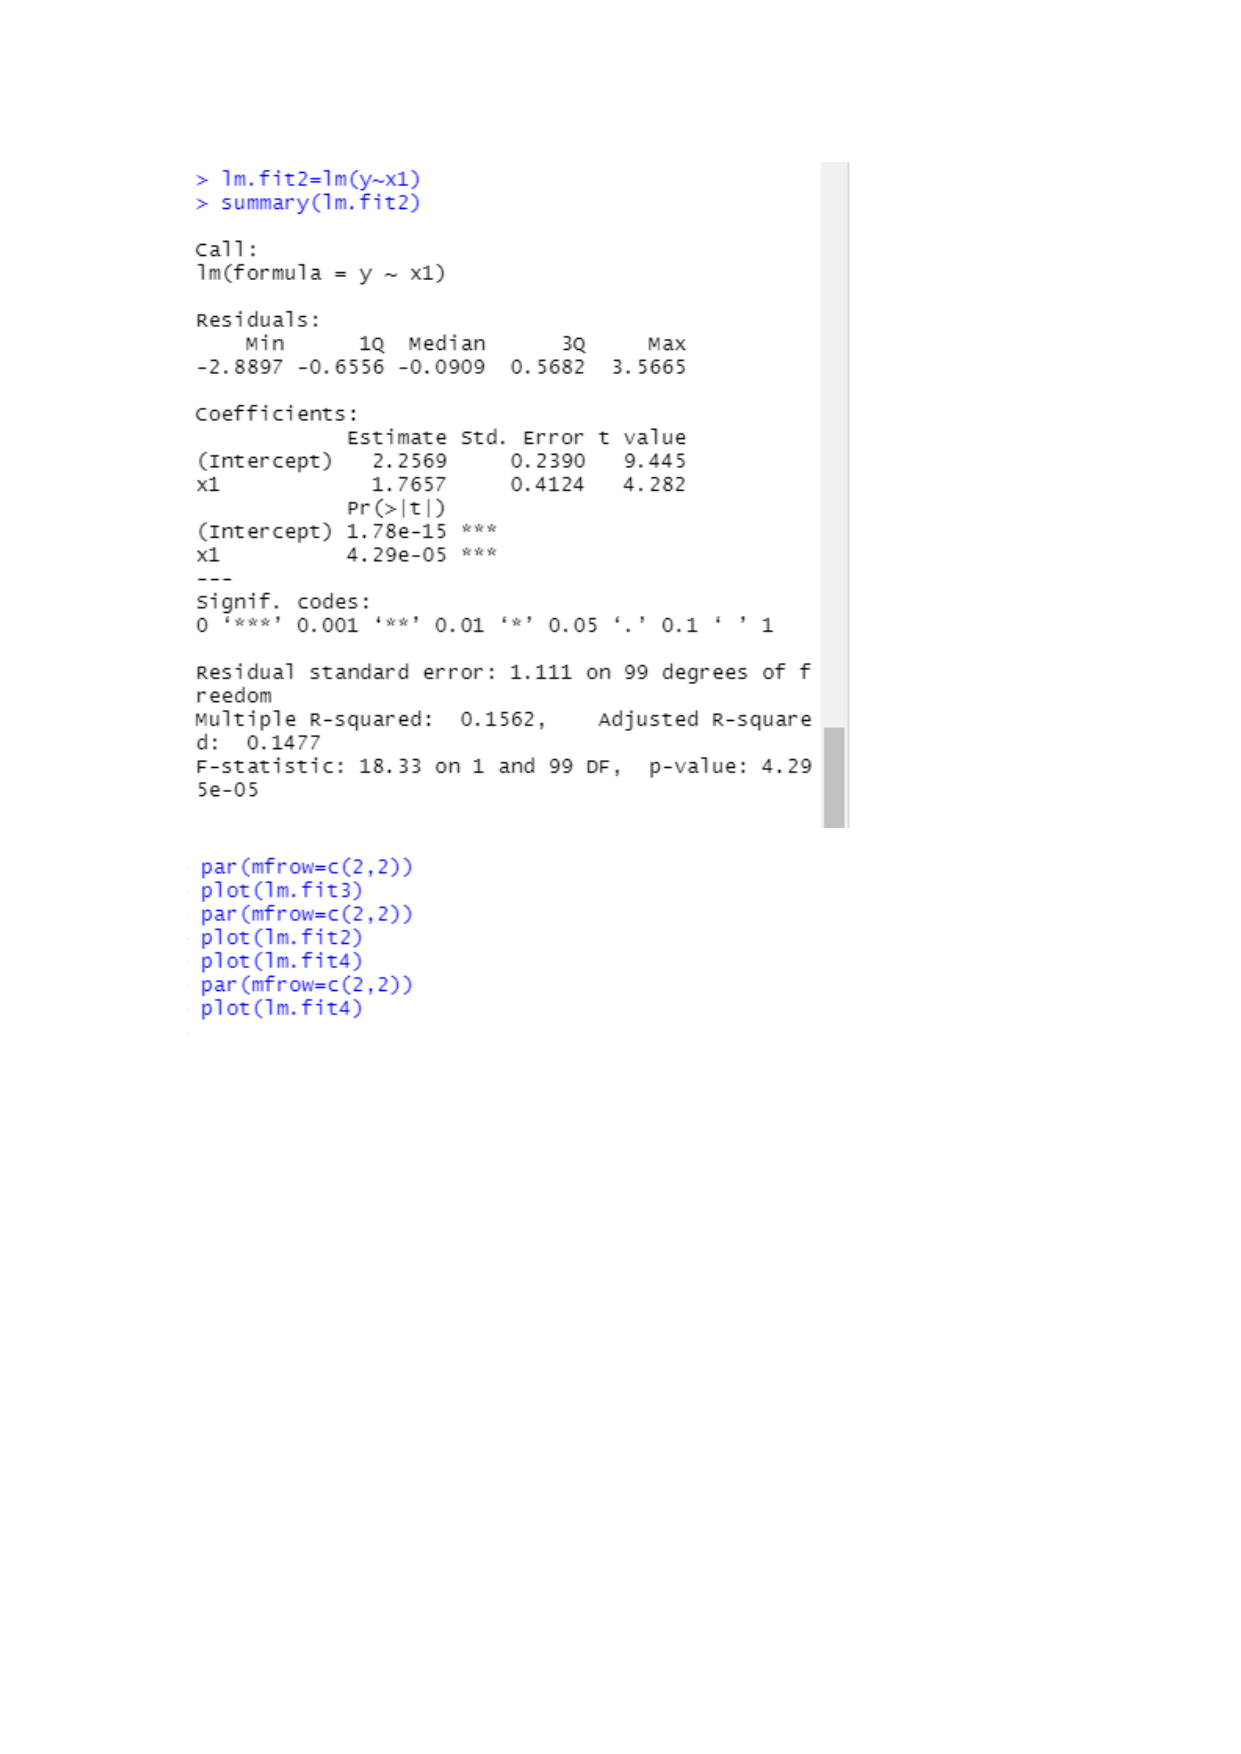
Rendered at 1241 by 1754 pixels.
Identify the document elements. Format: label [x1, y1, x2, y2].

picture [187, 162, 851, 828]
picture [187, 844, 477, 1034]
